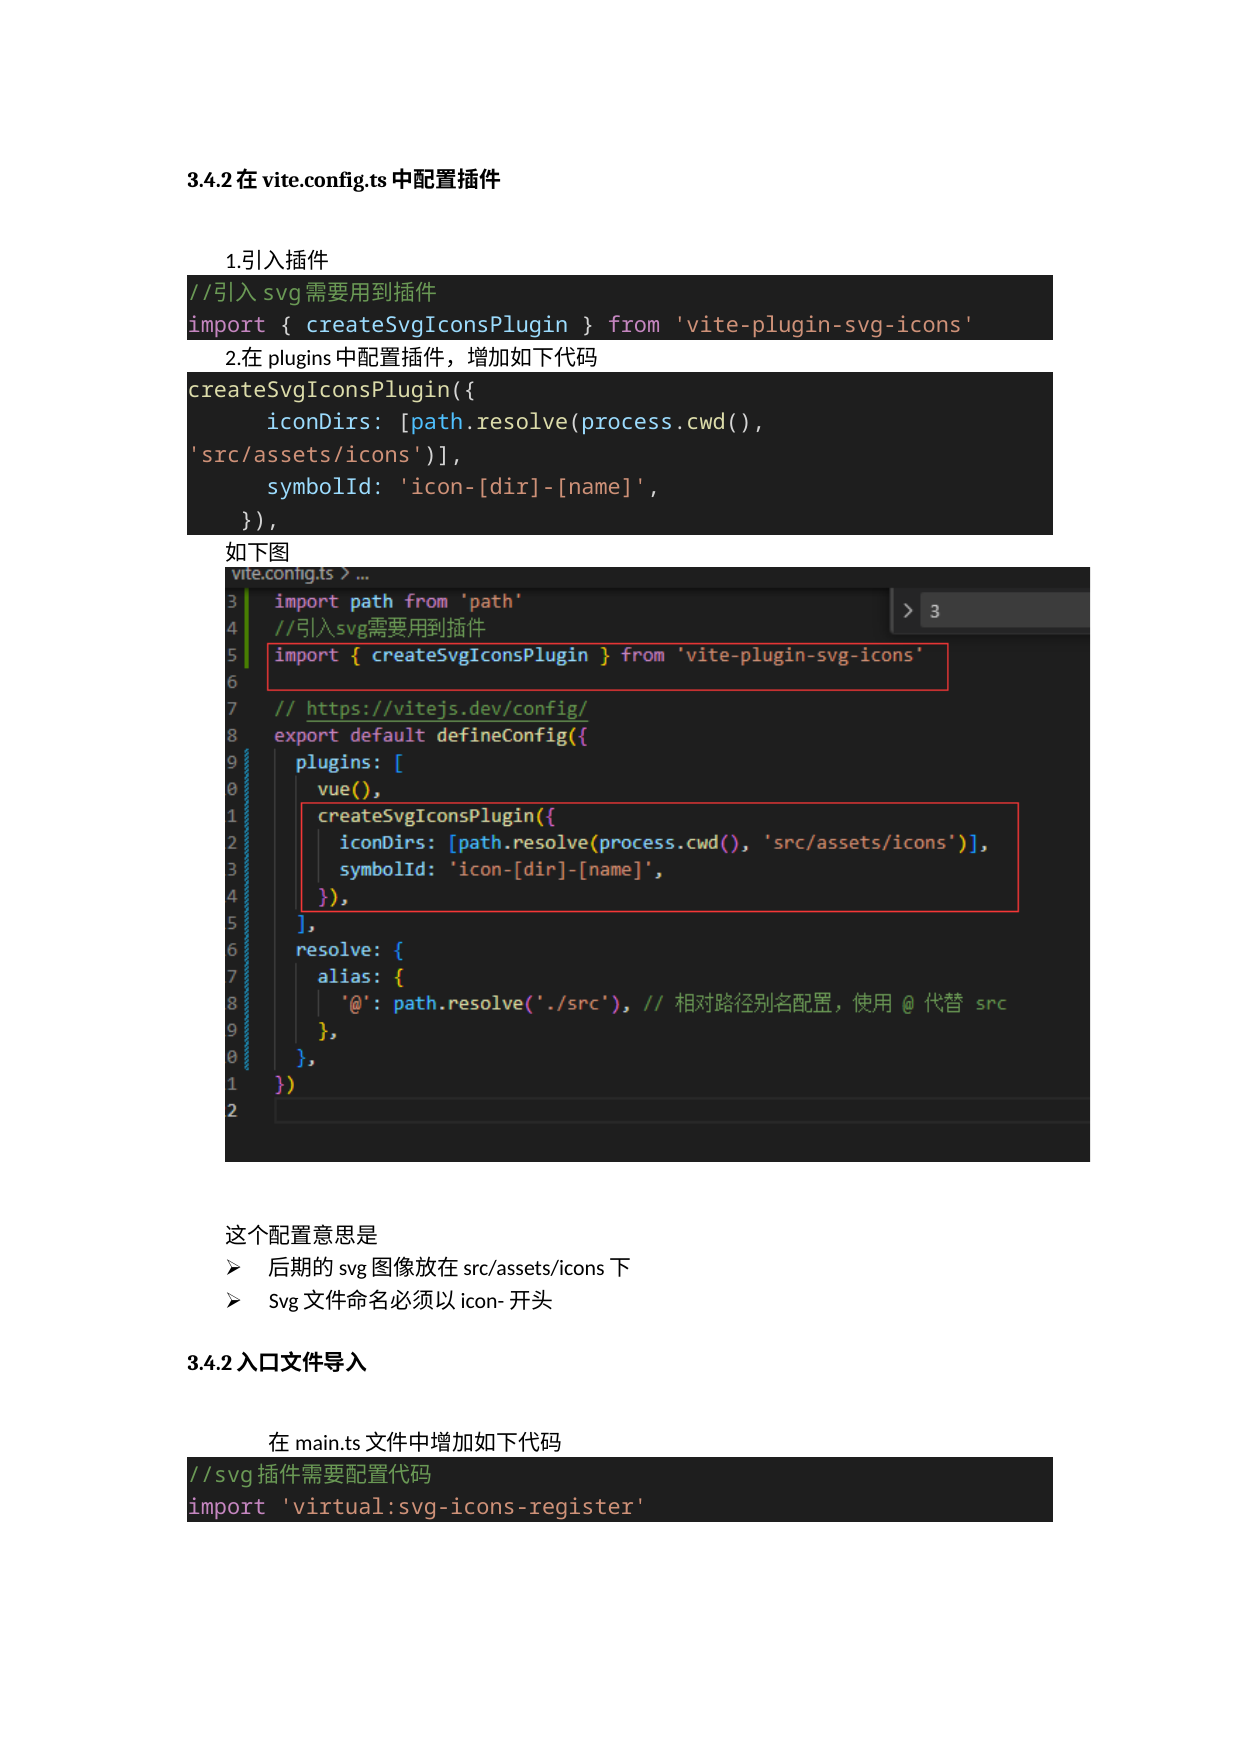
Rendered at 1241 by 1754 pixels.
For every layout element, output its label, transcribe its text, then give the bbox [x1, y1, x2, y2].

text import { createSvgIconsPlugin } from 'vite-plugin-svg-icons' [187, 307, 1053, 340]
list Svg文件命名必须以icon- 开头 [225, 1282, 1053, 1315]
list 如下图 [225, 535, 1053, 567]
list 后期的svg图像放在src/assets/icons下 [225, 1250, 1053, 1282]
text //svg插件需要配置代码 [187, 1457, 1053, 1489]
list 1.引入插件 [225, 242, 1053, 275]
text createSvgIconsPlugin({ [187, 372, 1053, 405]
list 2.在plugins中配置插件，增加如下代码 [225, 340, 1053, 372]
text symbolId: 'icon-[dir]-[name]', [187, 470, 1053, 502]
list 这个配置意思是 [225, 1217, 1053, 1250]
subtitle 3.4.2在vite.config.ts中配置插件 [187, 162, 1053, 194]
subtitle 3.4.2入口文件导入 [187, 1344, 1053, 1377]
list 在main.ts文件中增加如下代码 [269, 1424, 1053, 1457]
text }), [187, 502, 1053, 535]
text iconDirs: [path.resolve(process.cwd(), 'src/assets/icons')], [187, 405, 1053, 470]
picture [225, 567, 1091, 1162]
text //引入svg需要用到插件 [187, 275, 1053, 307]
text import 'virtual:svg-icons-register' [187, 1489, 1053, 1522]
